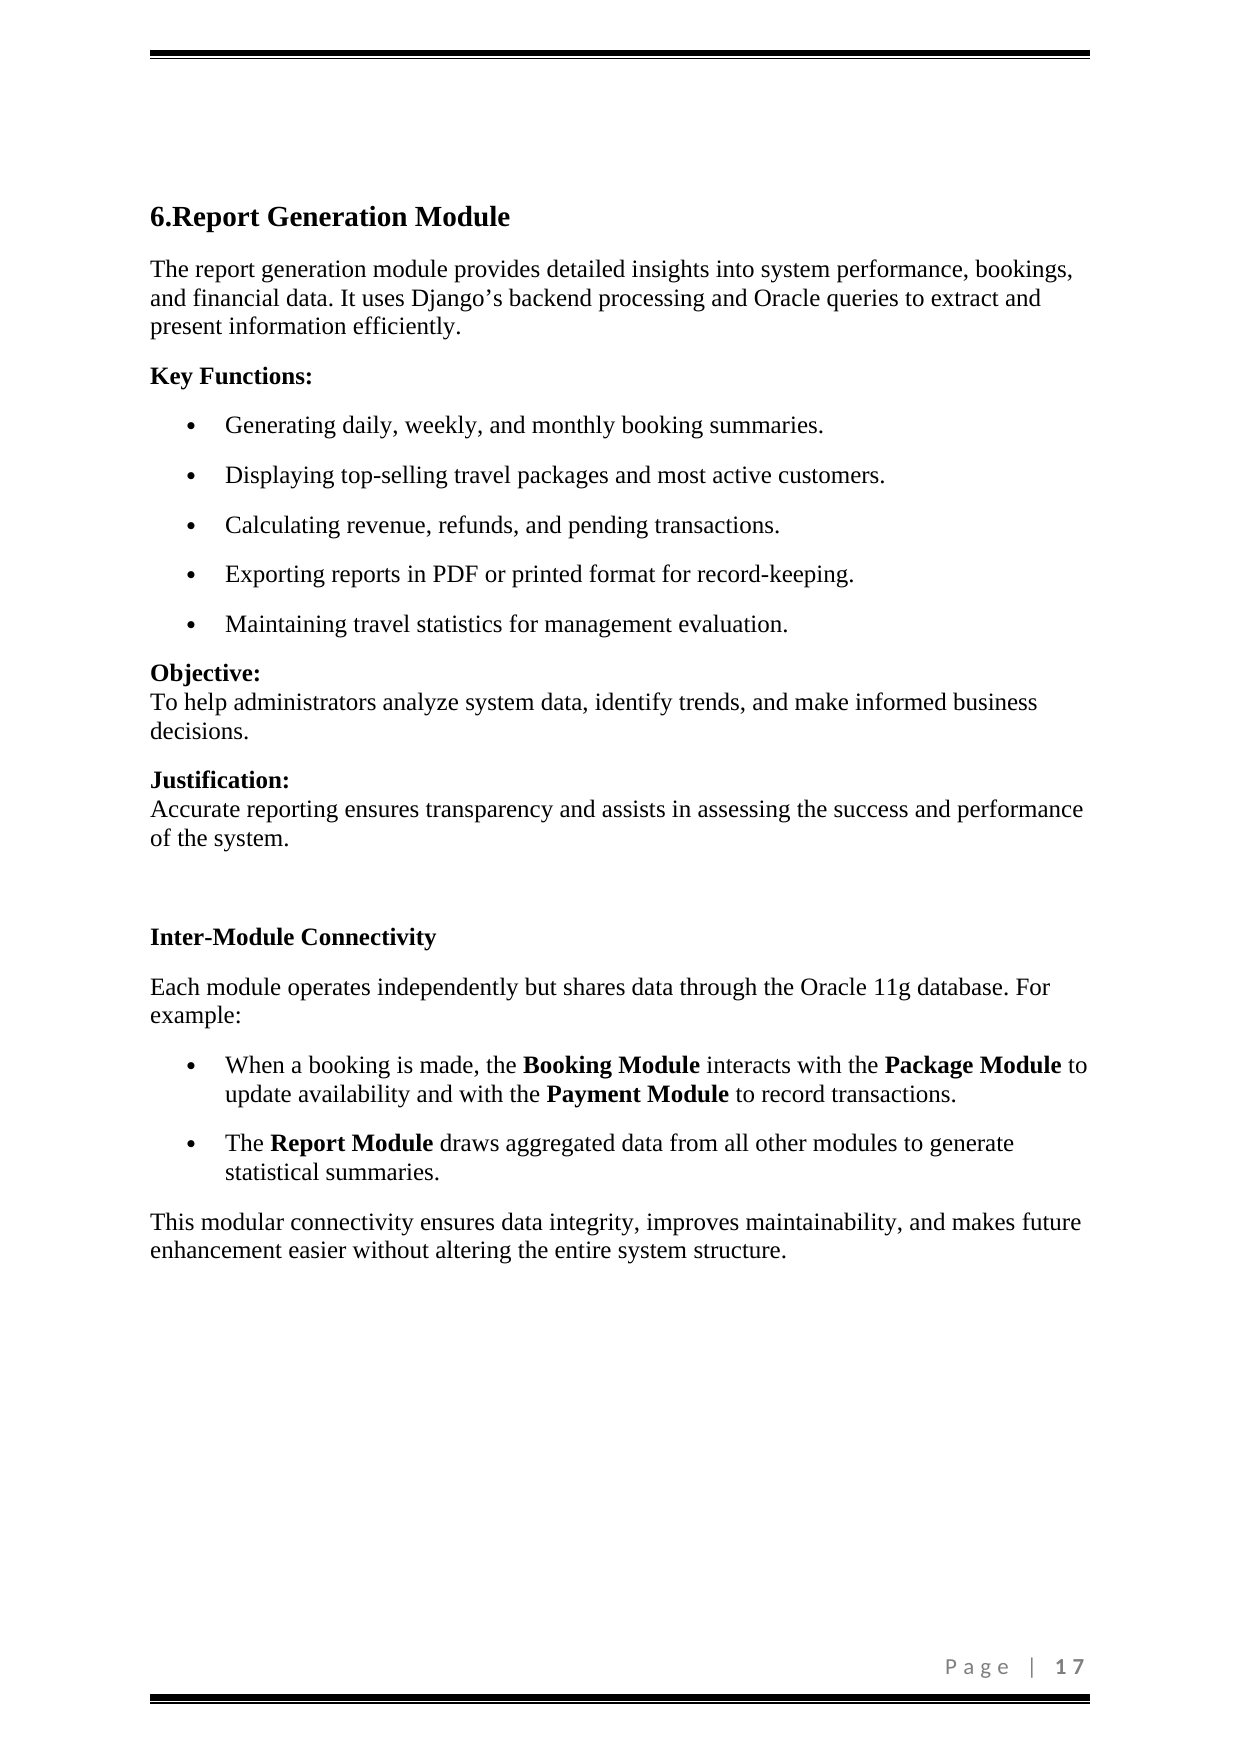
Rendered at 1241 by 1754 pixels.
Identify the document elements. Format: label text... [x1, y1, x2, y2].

text Key Functions: [150, 361, 1090, 390]
text Each module operates independently but shares data through the Oracle 11g database. For example: [150, 972, 1090, 1029]
text Justification: Accurate reporting ensures transparency and assists in assessing the success and performance of the system. [150, 766, 1090, 852]
text Inter-Module Connectivity [150, 922, 1090, 951]
list Displaying top-selling travel packages and most active customers. [187, 460, 1090, 489]
text Objective: To help administrators analyze system data, identify trends, and make informed business decisions. [150, 658, 1090, 745]
text This modular connectivity ensures data integrity, improves maintainability, and makes future enhancement easier without altering the entire system structure. [150, 1207, 1090, 1264]
list The Report Module draws aggregated data from all other modules to generate statistical summaries. [187, 1128, 1090, 1186]
text 6.Report Generation Module [150, 199, 1090, 233]
list Maintaining travel statistics for management evaluation. [187, 609, 1090, 638]
text The report generation module provides detailed insights into system performance, bookings, and financial data. It uses Django’s backend processing and Oracle queries to extract and present information efficiently. [150, 254, 1090, 340]
list When a booking is made, the Booking Module interacts with the Package Module to update availability and with the Payment Module to record transactions. [187, 1050, 1090, 1108]
list Calculating revenue, refunds, and pending transactions. [187, 510, 1090, 538]
list Generating daily, weekly, and monthly booking summaries. [187, 411, 1090, 439]
list Exporting reports in PDF or printed format for record-keeping. [187, 559, 1090, 588]
